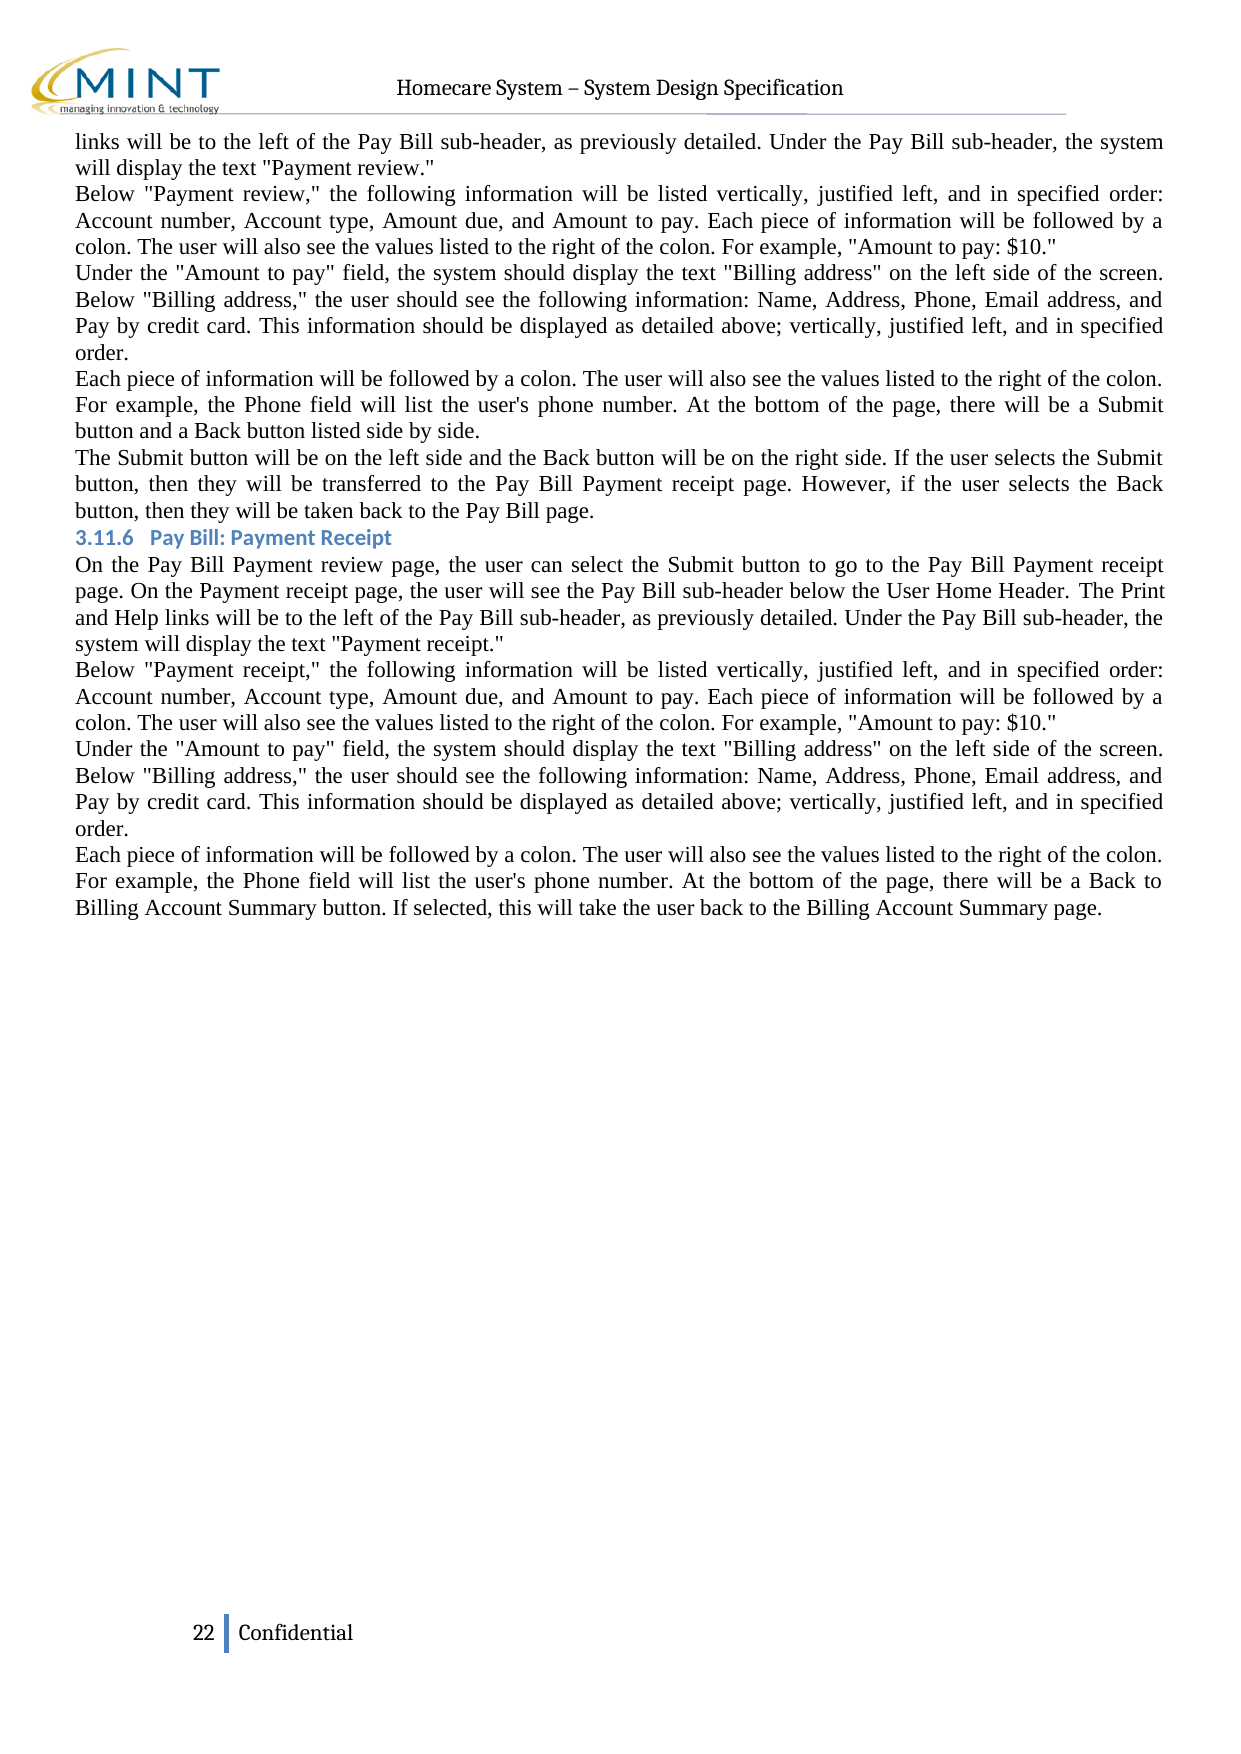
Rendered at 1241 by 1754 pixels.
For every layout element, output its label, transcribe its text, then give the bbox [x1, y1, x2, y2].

text The Submit button will be on the left side and the Back button will be on the right side. If the user selects the Submit button, then they will be transferred to the Pay Bill Payment receipt page. However, if the user selects the Back button, then they will be taken back to the Pay Bill page. [75, 444, 1165, 523]
subtitle Pay Bill: Payment Receipt [75, 523, 1165, 551]
text Under the "Amount to pay" field, the system should display the text "Billing address" on the left side of the screen. Below "Billing address," the user should see the following information: Name, Address, Phone, Email address, and Pay by credit card. This information should be displayed as detailed above; vertically, justified left, and in specified order. [75, 736, 1165, 841]
text Below "Payment receipt," the following information will be listed vertically, justified left, and in specified order: Account number, Account type, Amount due, and Amount to pay. Each piece of information will be followed by a colon. The user will also see the values listed to the right of the colon. For example, "Amount to pay: $10." [75, 656, 1165, 736]
picture [31, 48, 220, 115]
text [75, 128, 1165, 180]
text Each piece of information will be followed by a colon. The user will also see the values listed to the right of the colon. For example, the Phone field will list the user's phone number. At the bottom of the page, there will be a Submit button and a Back button listed side by side. [75, 365, 1165, 444]
text Under the "Amount to pay" field, the system should display the text "Billing address" on the left side of the screen. Below "Billing address," the user should see the following information: Name, Address, Phone, Email address, and Pay by credit card. This information should be displayed as detailed above; vertically, justified left, and in specified order. [75, 259, 1165, 365]
text Below "Payment review," the following information will be listed vertically, justified left, and in specified order: Account number, Account type, Amount due, and Amount to pay. Each piece of information will be followed by a colon. The user will also see the values listed to the right of the colon. For example, "Amount to pay: $10." [75, 180, 1165, 259]
text Each piece of information will be followed by a colon. The user will also see the values listed to the right of the colon. For example, the Phone field will list the user's phone number. At the bottom of the page, there will be a Back to Billing Account Summary button. If selected, this will take the user back to the Billing Account Summary page. [75, 841, 1165, 920]
text On the Pay Bill Payment review page, the user can select the Submit button to go to the Pay Bill Payment receipt page. On the Payment receipt page, the user will see the Pay Bill sub-header below the User Home Header. The Print and Help links will be to the left of the Pay Bill sub-header, as previously detailed. Under the Pay Bill sub-header, the system will display the text "Payment receipt." [75, 551, 1165, 656]
